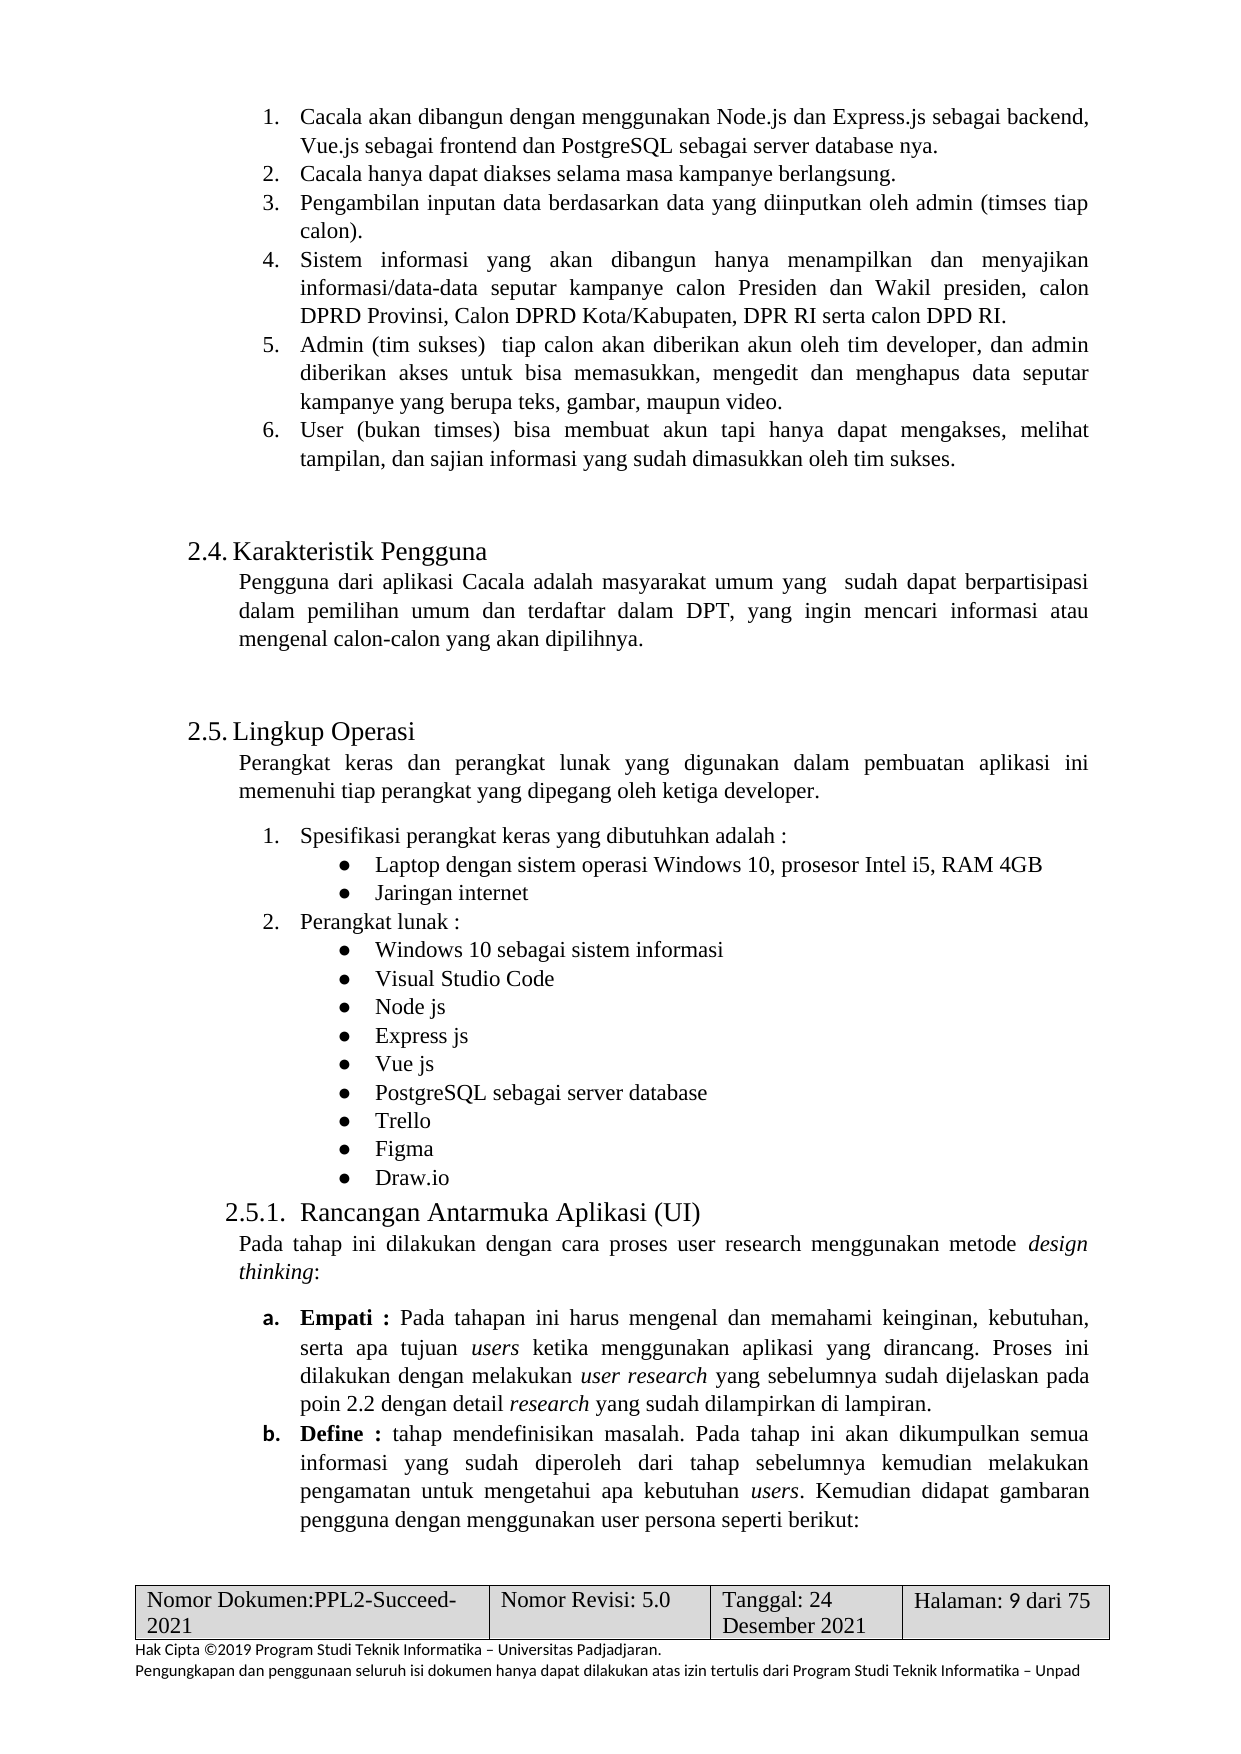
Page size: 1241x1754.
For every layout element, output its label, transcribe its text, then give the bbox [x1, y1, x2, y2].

list Spesifikasi perangkat keras yang dibutuhkan adalah : [262, 823, 1090, 849]
text Pada tahap ini dilakukan dengan cara proses user research menggunakan metode design thinking: [238, 1230, 1090, 1285]
list Empati : Pada tahapan ini harus mengenal dan memahami keinginan, kebutuhan, serta apa tujuan users ketika menggunakan aplikasi yang dirancang. Proses ini dilakukan dengan melakukan user research yang sebelumnya sudah dijelaskan pada poin 2.2 dengan detail research yang sudah dilampirkan di lampiran. [262, 1303, 1090, 1417]
list Visual Studio Code [337, 965, 1090, 991]
list Node js [337, 993, 1090, 1019]
list Perangkat lunak : [262, 908, 1090, 934]
list Cacala akan dibangun dengan menggunakan Node.js dan Express.js sebagai backend, Vue.js sebagai frontend dan PostgreSQL sebagai server database nya. [262, 103, 1090, 158]
list Draw.io [337, 1164, 1090, 1190]
list Define : tahap mendefinisikan masalah. Pada tahap ini akan dikumpulkan semua informasi yang sudah diperoleh dari tahap sebelumnya kemudian melakukan pengamatan untuk mengetahui apa kebutuhan users. Kemudian didapat gambaran pengguna dengan menggunakan user persona seperti berikut: [262, 1419, 1090, 1532]
subtitle Karakteristik Pengguna [187, 535, 1090, 566]
list Admin (tim sukses) tiap calon akan diberikan akun oleh tim developer, dan admin diberikan akses untuk bisa memasukkan, mengedit dan menghapus data seputar kampanye yang berupa teks, gambar, maupun video. [262, 331, 1090, 414]
subtitle Lingkup Operasi [187, 716, 1090, 747]
list Cacala hanya dapat diakses selama masa kampanye berlangsung. [262, 160, 1090, 187]
list Figma [337, 1135, 1090, 1162]
text Perangkat keras dan perangkat lunak yang digunakan dalam pembuatan aplikasi ini memenuhi tiap perangkat yang dipegang oleh ketiga developer. [239, 749, 1090, 804]
text Pengguna dari aplikasi Cacala adalah masyarakat umum yang sudah dapat berpartisipasi dalam pemilihan umum dan terdaftar dalam DPT, yang ingin mencari informasi atau mengenal calon-calon yang akan dipilihnya. [239, 568, 1090, 652]
list PostgreSQL sebagai server database [337, 1078, 1090, 1105]
list Express js [337, 1022, 1090, 1048]
list Pengambilan inputan data berdasarkan data yang diinputkan oleh admin (timses tiap calon). [262, 189, 1090, 243]
list Trello [337, 1107, 1090, 1133]
list User (bukan timses) bisa membuat akun tapi hanya dapat mengakses, melihat tampilan, dan sajian informasi yang sudah dimasukkan oleh tim sukses. [262, 416, 1090, 471]
list Vue js [337, 1050, 1090, 1076]
list Laptop dengan sistem operasi Windows 10, prosesor Intel i5, RAM 4GB [337, 851, 1090, 877]
list Windows 10 sebagai sistem informasi [337, 936, 1090, 963]
list Sistem informasi yang akan dibangun hanya menampilkan dan menyajikan informasi/data-data seputar kampanye calon Presiden dan Wakil presiden, calon DPRD Provinsi, Calon DPRD Kota/Kabupaten, DPR RI serta calon DPD RI. [262, 246, 1090, 329]
subtitle Rancangan Antarmuka Aplikasi (UI) [225, 1196, 1090, 1228]
list Jaringan internet [337, 879, 1090, 906]
